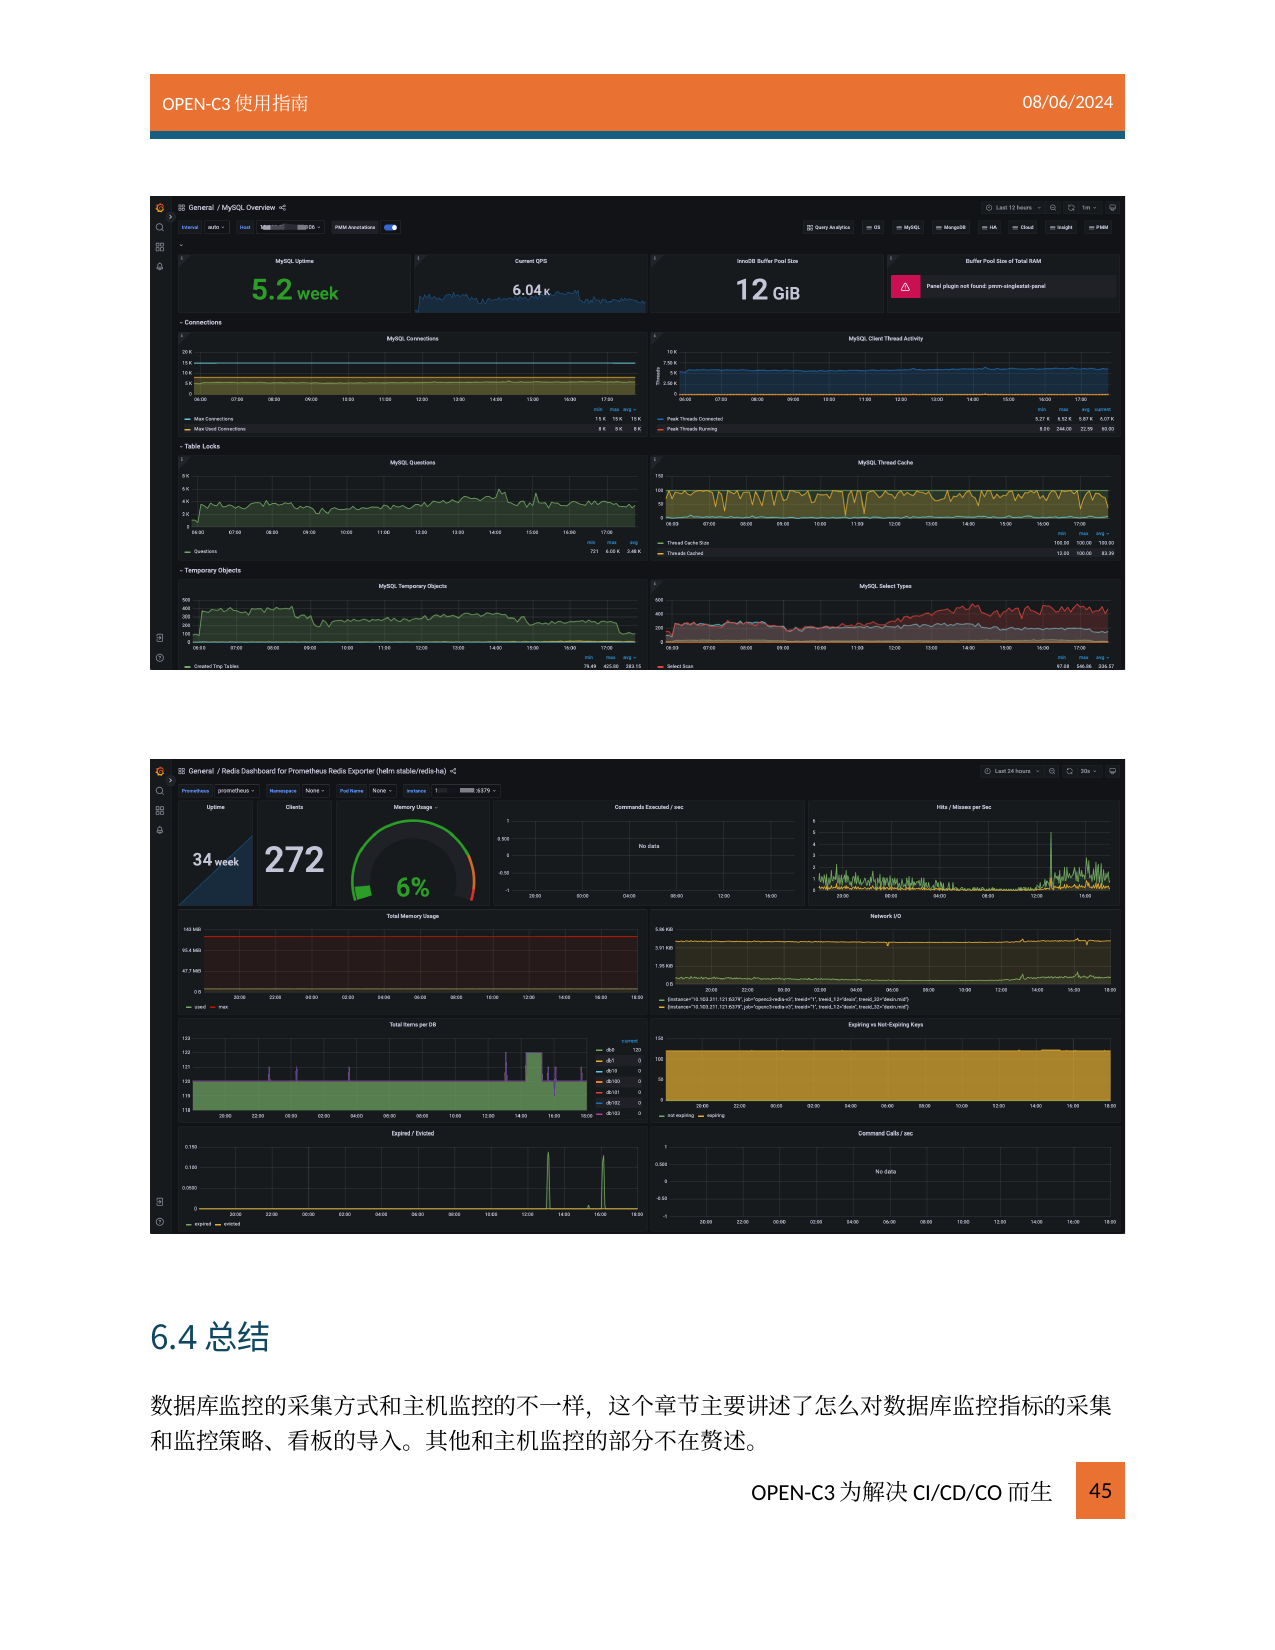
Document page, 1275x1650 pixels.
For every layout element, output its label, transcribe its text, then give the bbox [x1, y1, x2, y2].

picture [150, 196, 1125, 670]
subtitle 6.4 总结 [150, 1311, 1125, 1359]
picture [150, 759, 1125, 1234]
text 数据库监控的采集方式和主机监控的不一样，这个章节主要讲述了怎么对数据库监控指标的采集和监控策略、看板的导入。其他和主机监控的部分不在赘述。 [150, 1388, 1125, 1456]
